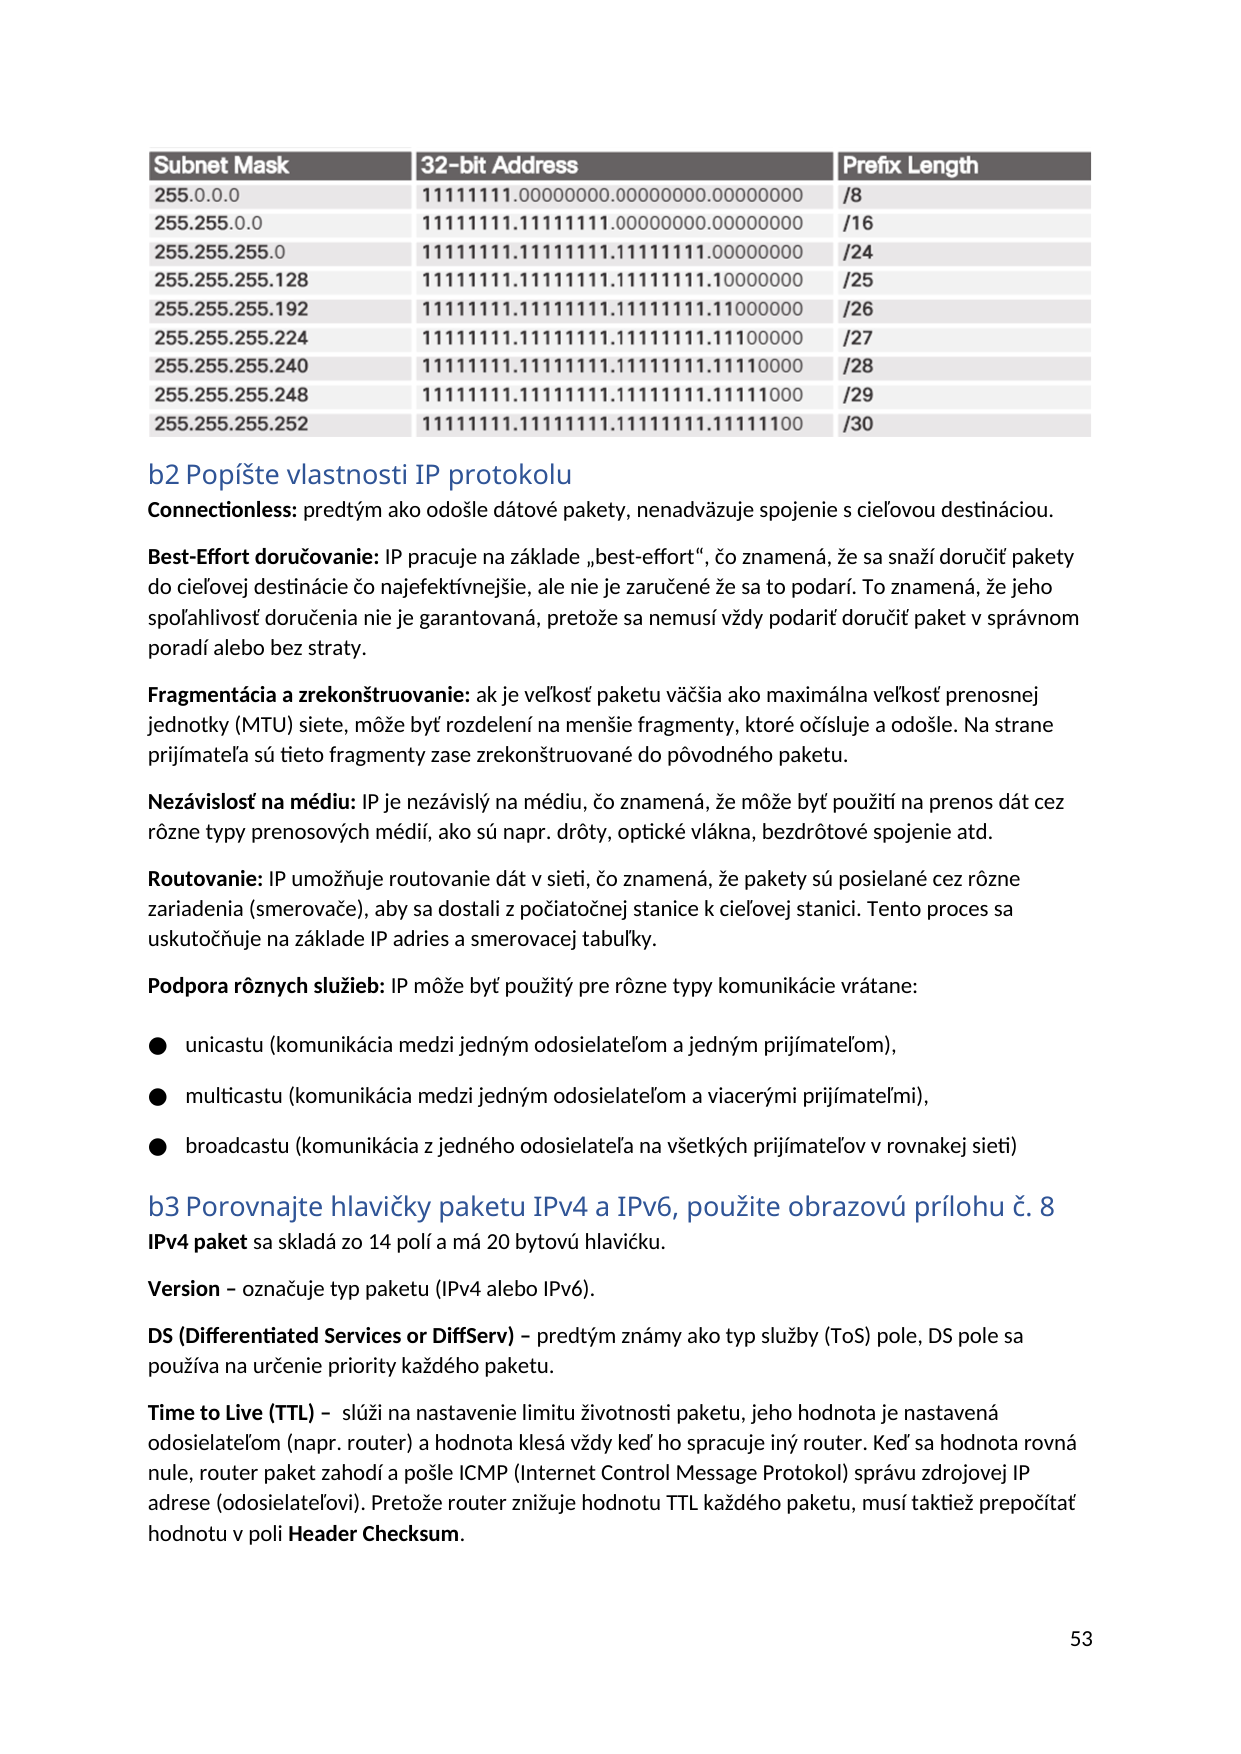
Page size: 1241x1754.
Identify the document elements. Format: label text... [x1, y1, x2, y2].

text IPv4 paket sa skladá zo 14 polí a má 20 bytovú hlavićku. [148, 1227, 1093, 1255]
list broadcastu (komunikácia z jedného odosielateľa na všetkých prijímateľov v rovnakej sieti) [148, 1120, 1093, 1167]
text Connectionless: predtým ako odošle dátové pakety, nenadväzuje spojenie s cieľovou destináciou. [148, 495, 1093, 523]
subtitle Popíšte vlastnosti IP protokolu [148, 456, 1093, 492]
text Podpora rôznych služieb: IP môže byť použitý pre rôzne typy komunikácie vrátane: [148, 971, 1093, 999]
picture [149, 147, 1092, 437]
list multicastu (komunikácia medzi jedným odosielateľom a viacerými prijímateľmi), [148, 1069, 1093, 1116]
text Routovanie: IP umožňuje routovanie dát v sieti, čo znamená, že pakety sú posielané cez rôzne zariadenia (smerovače), aby sa dostali z počiatočnej stanice k cieľovej stanici. Tento proces sa uskutočňuje na základe IP adries a smerovacej tabuľky. [148, 864, 1093, 953]
text Nezávislosť na médiu: IP je nezávislý na médiu, čo znamená, že môže byť použití na prenos dát cez rôzne typy prenosových médií, ako sú napr. drôty, optické vlákna, bezdrôtové spojenie atd. [148, 787, 1093, 845]
list unicastu (komunikácia medzi jedným odosielateľom a jedným prijímateľom), [148, 1018, 1093, 1065]
text Time to Live (TTL) – slúži na nastavenie limitu životnosti paketu, jeho hodnota je nastavená odosielateľom (napr. router) a hodnota klesá vždy keď ho spracuje iný router. Keď sa hodnota rovná nule, router paket zahodí a pošle ICMP (Internet Control Message Protokol) správu zdrojovej IP adrese (odosielateľovi). Pretože router znižuje hodnotu TTL každého paketu, musí taktiež prepočítať hodnotu v poli Header Checksum. [148, 1398, 1093, 1547]
subtitle Porovnajte hlavičky paketu IPv4 a IPv6, použite obrazovú prílohu č. 8 [148, 1187, 1093, 1224]
text Version – označuje typ paketu (IPv4 alebo IPv6). [148, 1274, 1093, 1302]
text Fragmentácia a zrekonštruovanie: ak je veľkosť paketu väčšia ako maximálna veľkosť prenosnej jednotky (MTU) siete, môže byť rozdelení na menšie fragmenty, ktoré očísluje a odošle. Na strane prijímateľa sú tieto fragmenty zase zrekonštruované do pôvodného paketu. [148, 680, 1093, 768]
text DS (Differentiated Services or DiffServ) – predtým známy ako typ služby (ToS) pole, DS pole sa používa na určenie priority každého paketu. [148, 1321, 1093, 1379]
text Best-Effort doručovanie: IP pracuje na základe „best-effort“, čo znamená, že sa snaží doručiť pakety do cieľovej destinácie čo najefektívnejšie, ale nie je zaručené že sa to podarí. To znamená, že jeho spoľahlivosť doručenia nie je garantovaná, pretože sa nemusí vždy podariť doručiť paket v správnom poradí alebo bez straty. [148, 542, 1093, 661]
